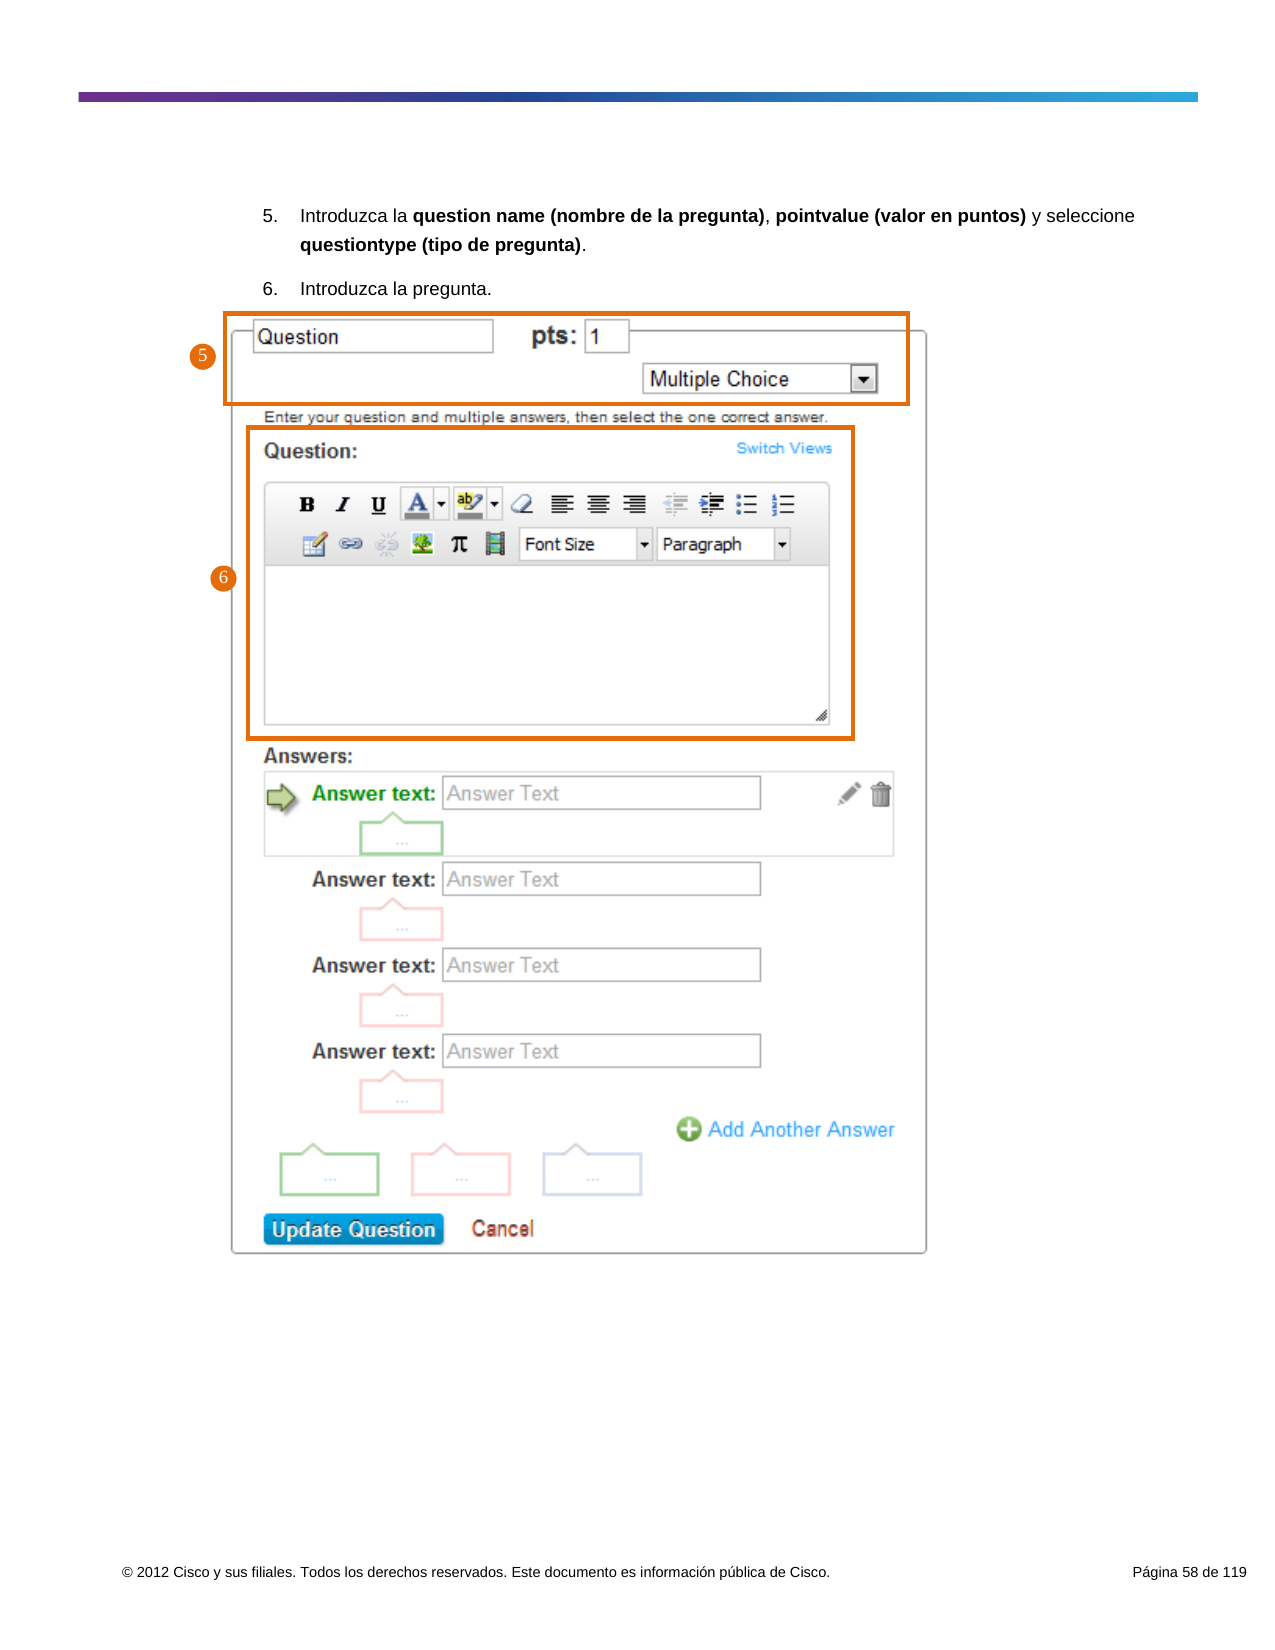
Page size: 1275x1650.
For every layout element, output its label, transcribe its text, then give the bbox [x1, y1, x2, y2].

picture [227, 316, 906, 402]
list Introduzca la question name (nombre de la pregunta), pointvalue (valor en puntos) y seleccione questiontype (tipo de pregunta). [262, 197, 1181, 255]
picture [225, 313, 932, 1259]
list Introduzca la pregunta. [262, 270, 1181, 299]
picture [0, 92, 1271, 102]
